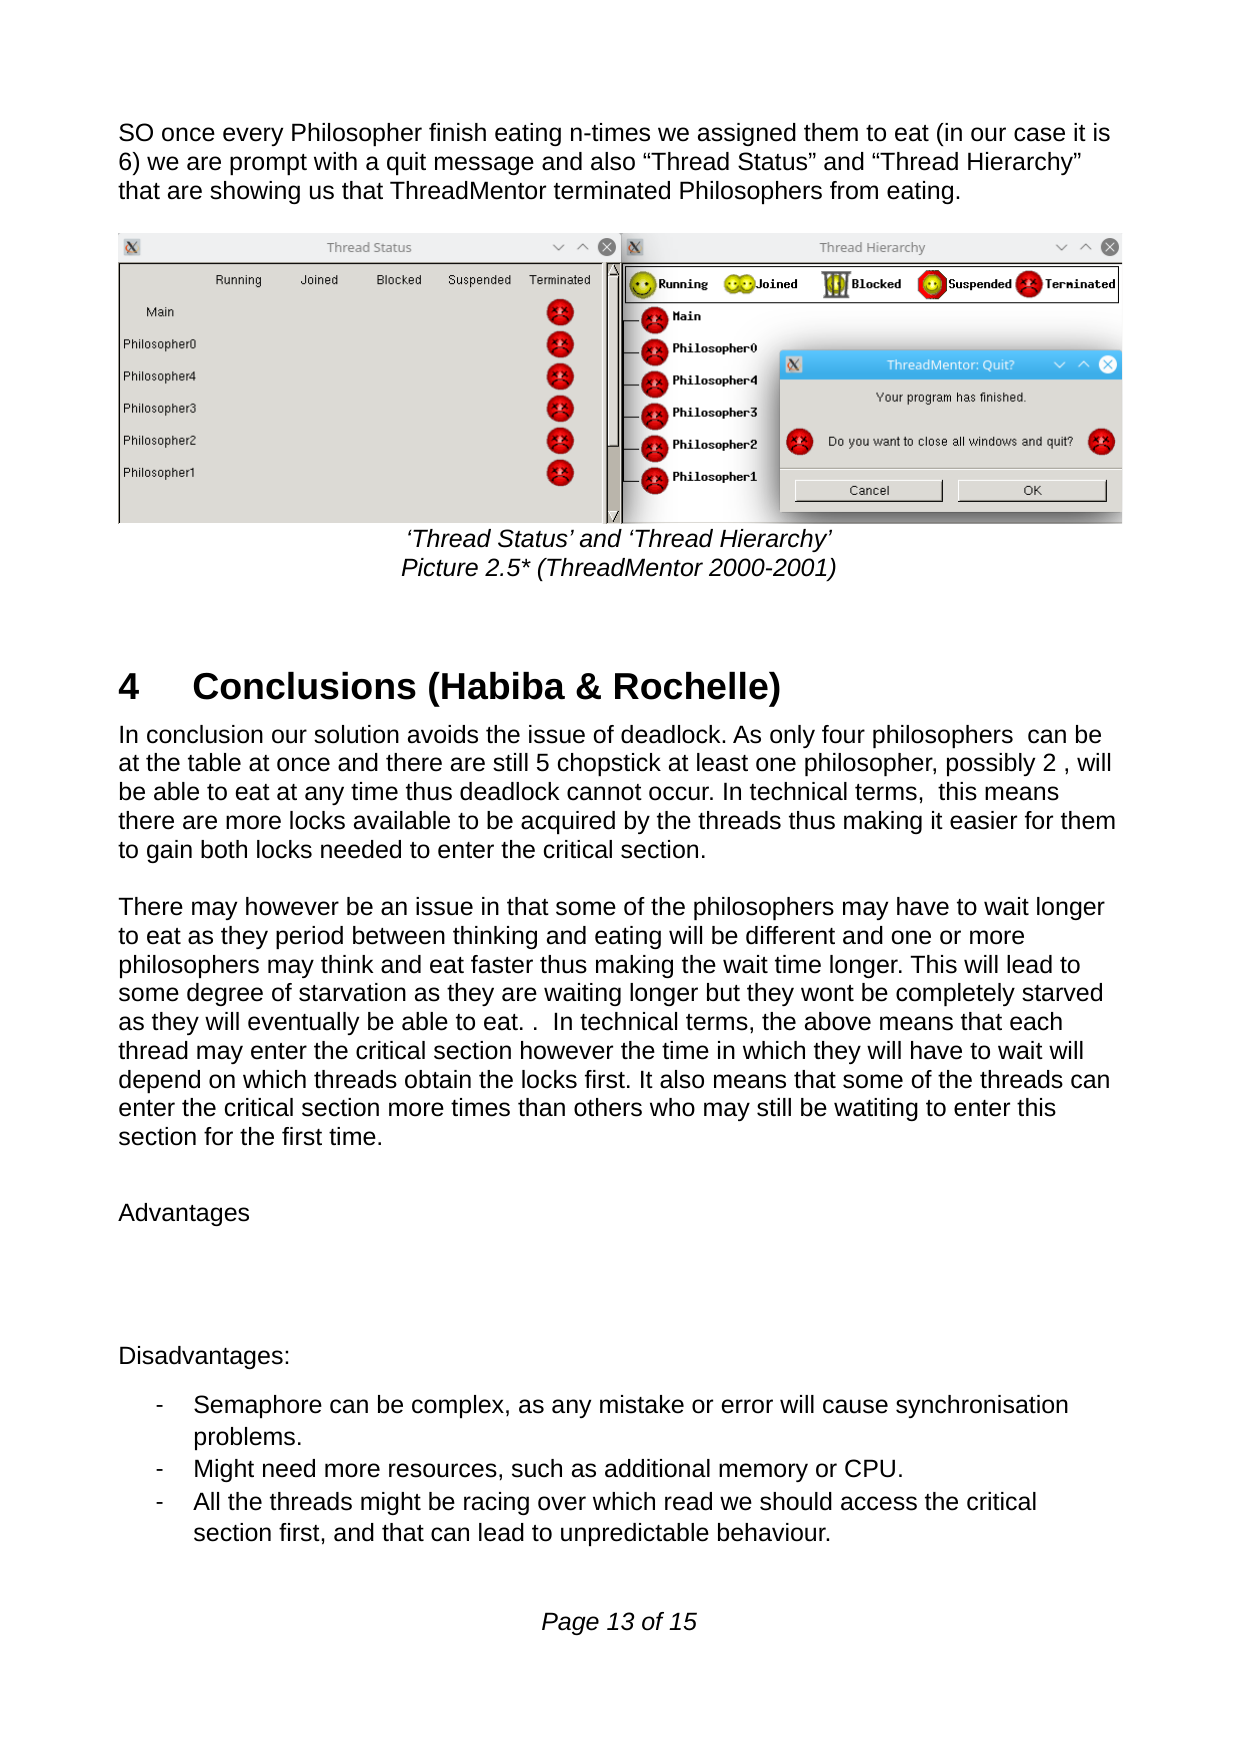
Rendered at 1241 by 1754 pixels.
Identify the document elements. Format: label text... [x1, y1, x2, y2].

text Disadvantages: [118, 1341, 1122, 1370]
subtitle Conclusions (Habiba & Rochelle) [118, 664, 1122, 707]
text ‘Thread Status’ and ‘Thread Hierarchy’ [118, 524, 1122, 553]
text There may however be an issue in that some of the philosophers may have to wait longer to eat as they period between thinking and eating will be different and one or more philosophers may think and eat faster thus making the wait time longer. This will lead to some degree of starvation as they are waiting longer but they wont be completely starved as they will eventually be able to eat. . In technical terms, the above means that each thread may enter the critical section however the time in which they will have to wait will depend on which threads obtain the locks first. It also means that some of the threads can enter the critical section more times than others who may still be watiting to enter this section for the first time. [118, 892, 1122, 1151]
text In conclusion our solution avoids the issue of deadlock. As only four philosophers can be at the table at once and there are still 5 chopstick at least one philosopher, possibly 2 , will be able to eat at any time thus deadlock cannot occur. In technical terms, this means there are more locks available to be acquired by the threads thus making it easier for them to gain both locks needed to enter the critical section. [118, 719, 1122, 863]
text Advantages [118, 1198, 1122, 1227]
list Might need more resources, such as additional memory or CPU. [156, 1453, 1122, 1483]
list Semaphore can be complex, as any mistake or error will cause synchronisation problems. [156, 1389, 1122, 1450]
text SO once every Philosopher finish eating n-times we assigned them to eat (in our case it is 6) we are prompt with a quit message and also “Thread Status” and “Thread Hierarchy” that are showing us that ThreadMentor terminated Philosophers from eating. [118, 118, 1122, 204]
picture [118, 233, 1123, 524]
list All the threads might be racing over which read we should access the critical section first, and that can lead to unpredictable behaviour. [156, 1486, 1122, 1547]
text Picture 2.5* (ThreadMentor 2000-2001) [118, 553, 1122, 581]
